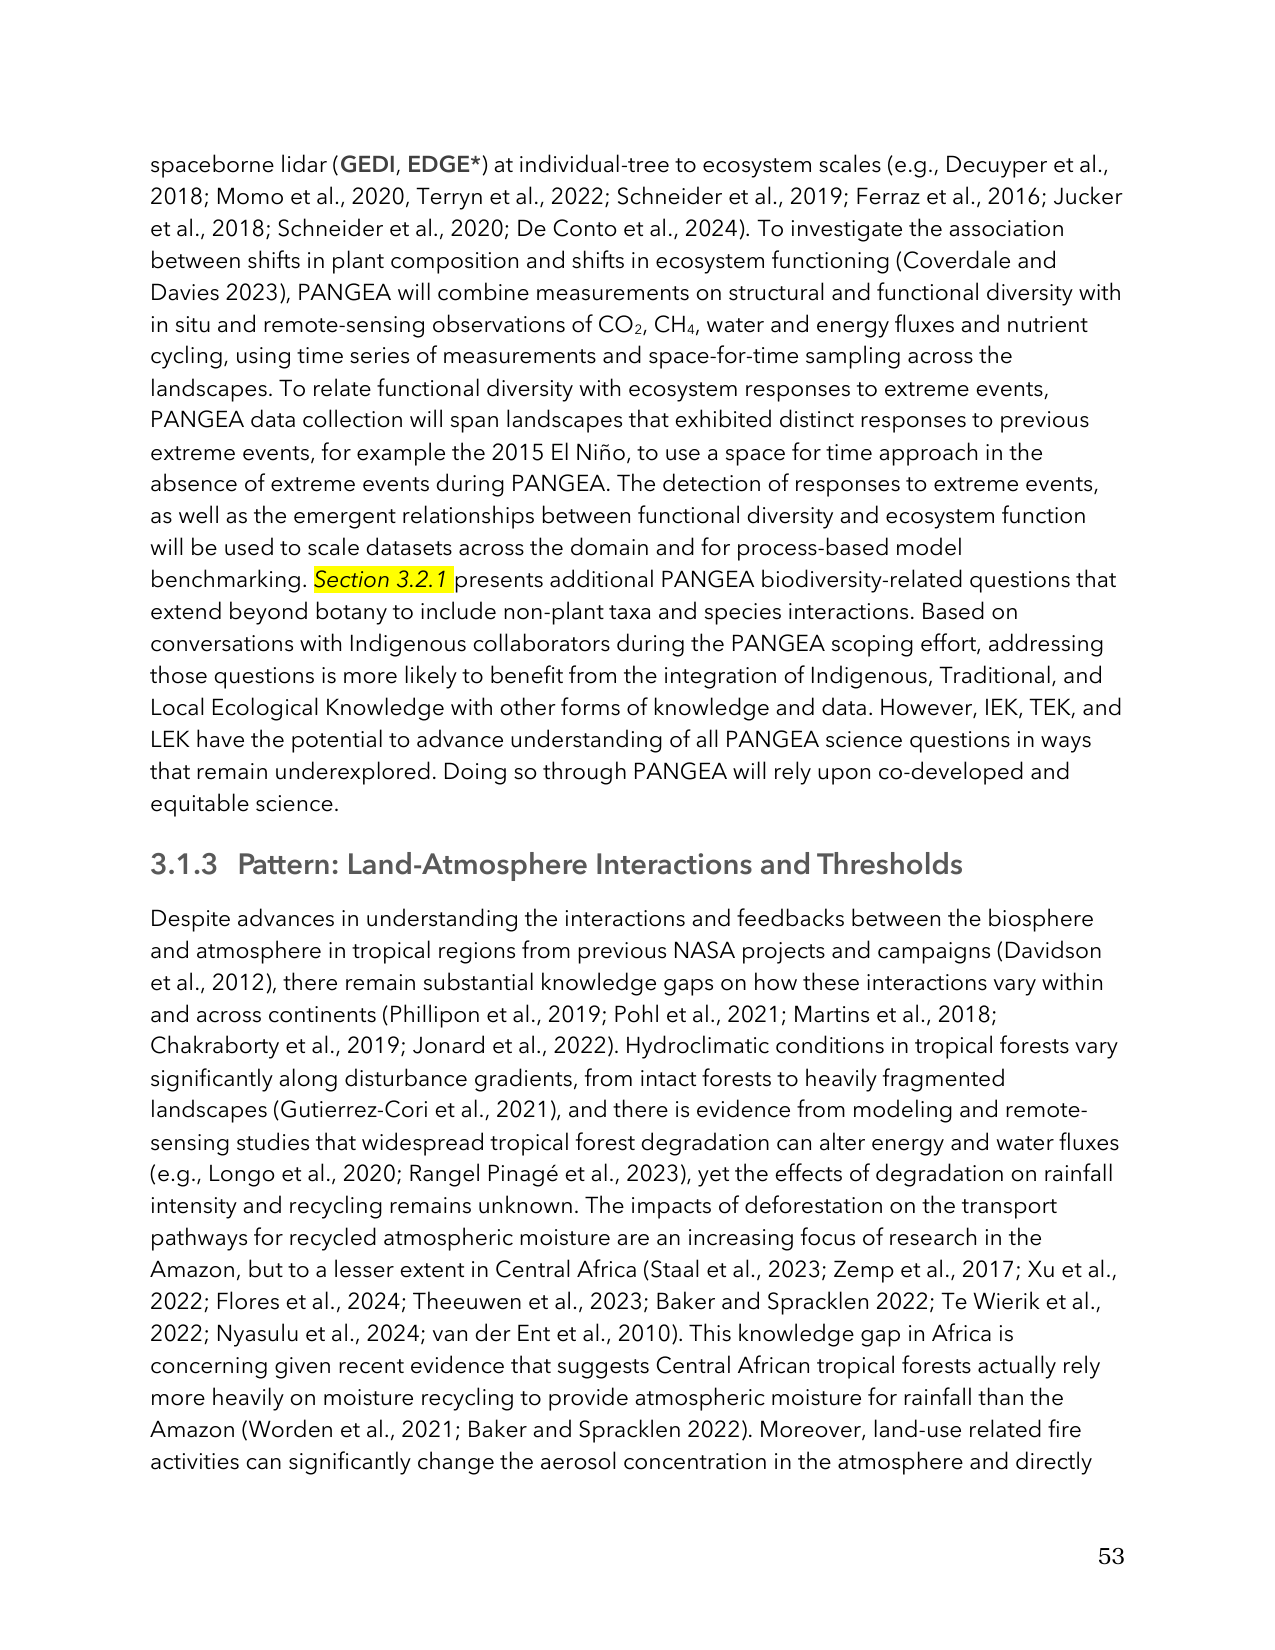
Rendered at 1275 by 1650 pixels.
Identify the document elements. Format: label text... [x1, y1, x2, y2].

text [150, 150, 1125, 817]
subtitle Pattern: Land-Atmosphere Interactions and Thresholds [150, 847, 1125, 882]
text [150, 904, 1125, 1475]
